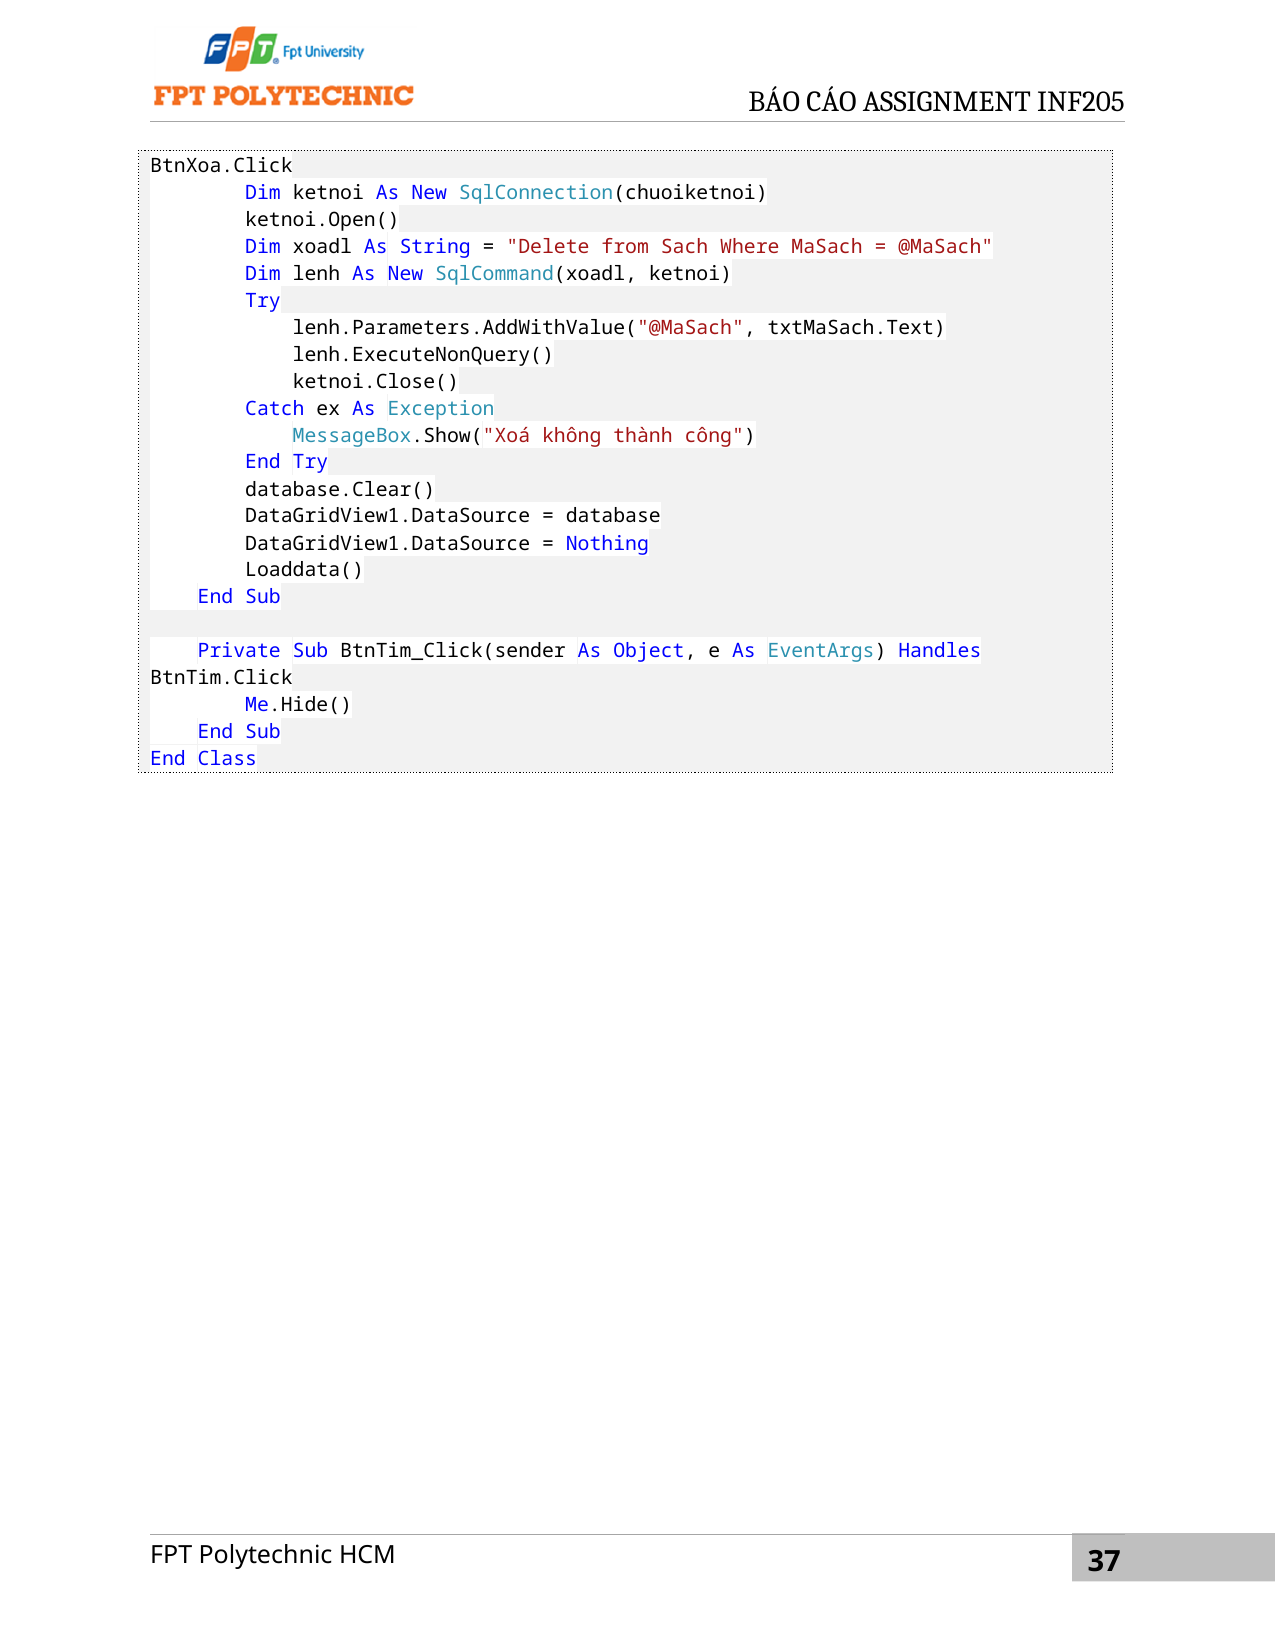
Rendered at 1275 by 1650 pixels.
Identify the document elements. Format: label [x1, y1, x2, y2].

picture [150, 22, 418, 112]
table_header [139, 150, 1113, 772]
